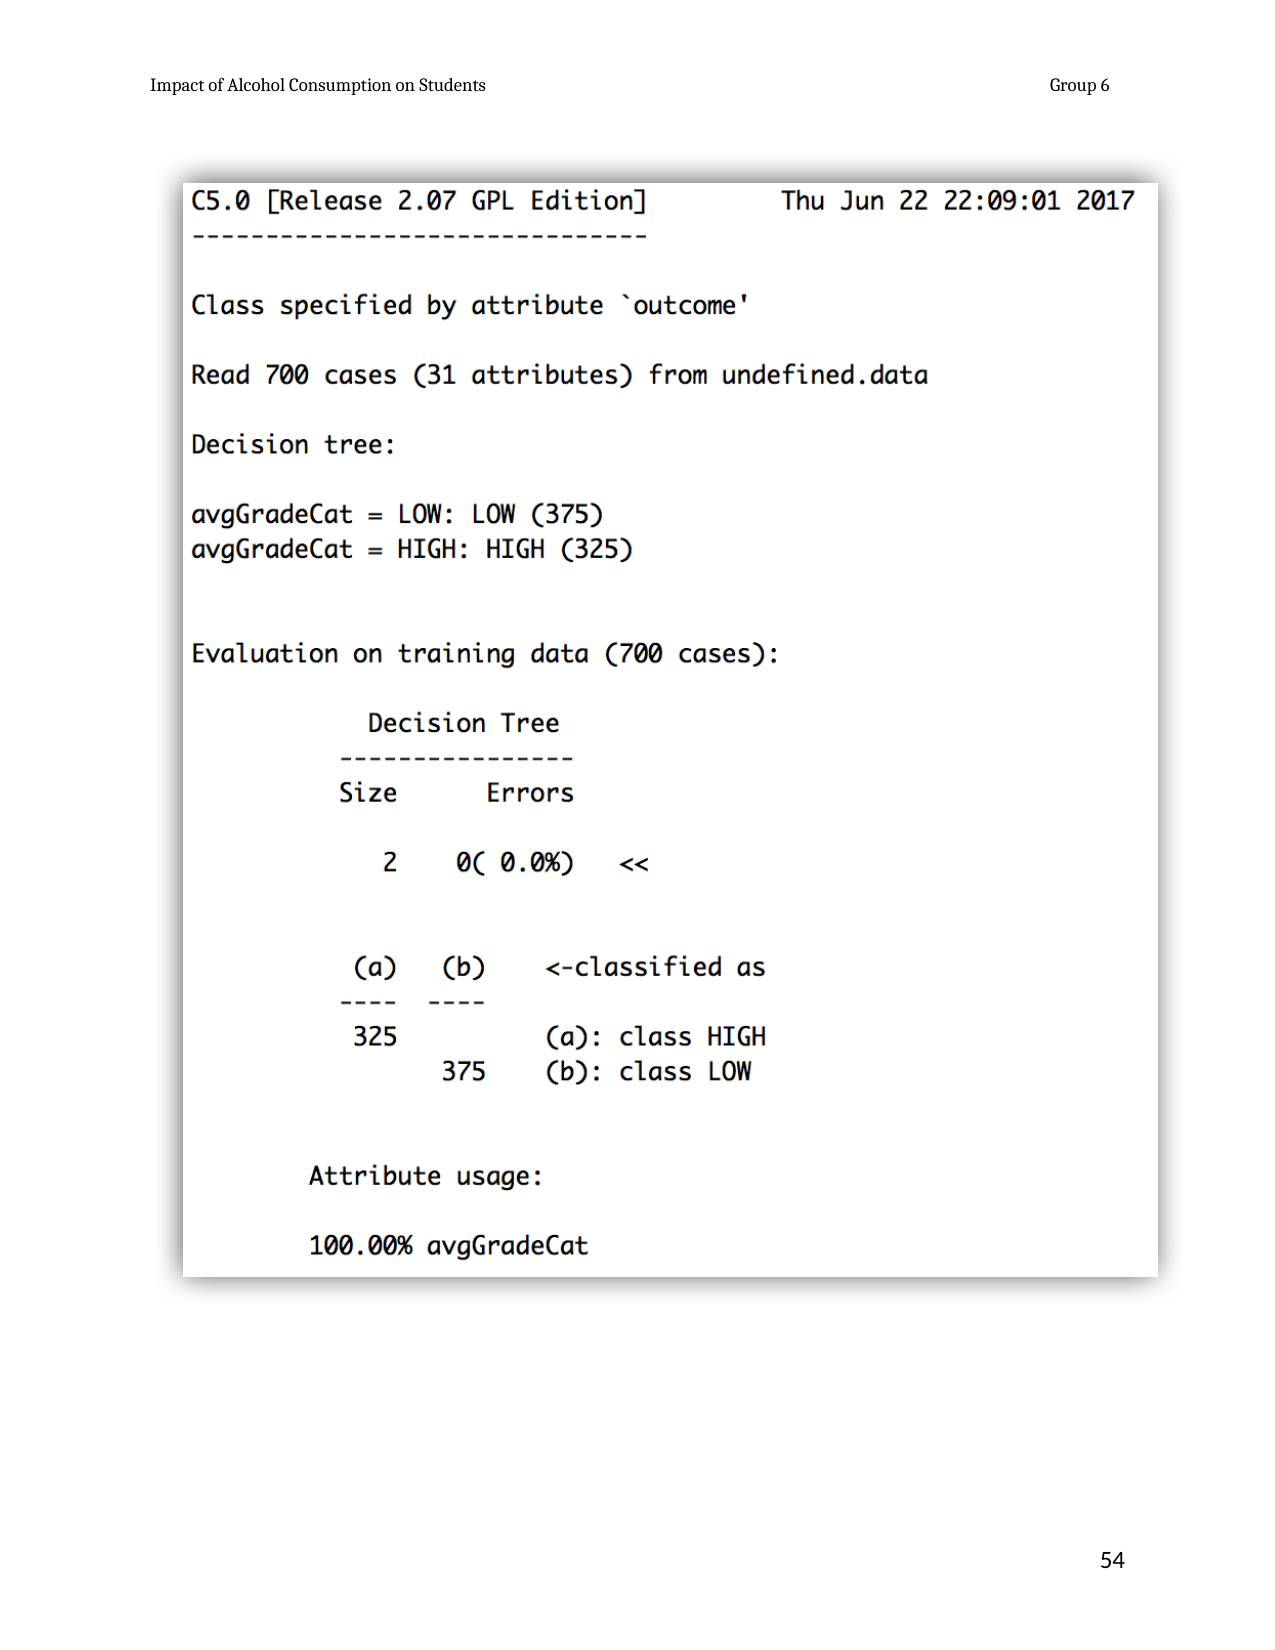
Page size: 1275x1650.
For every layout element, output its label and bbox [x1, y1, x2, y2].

picture [183, 183, 1158, 1277]
